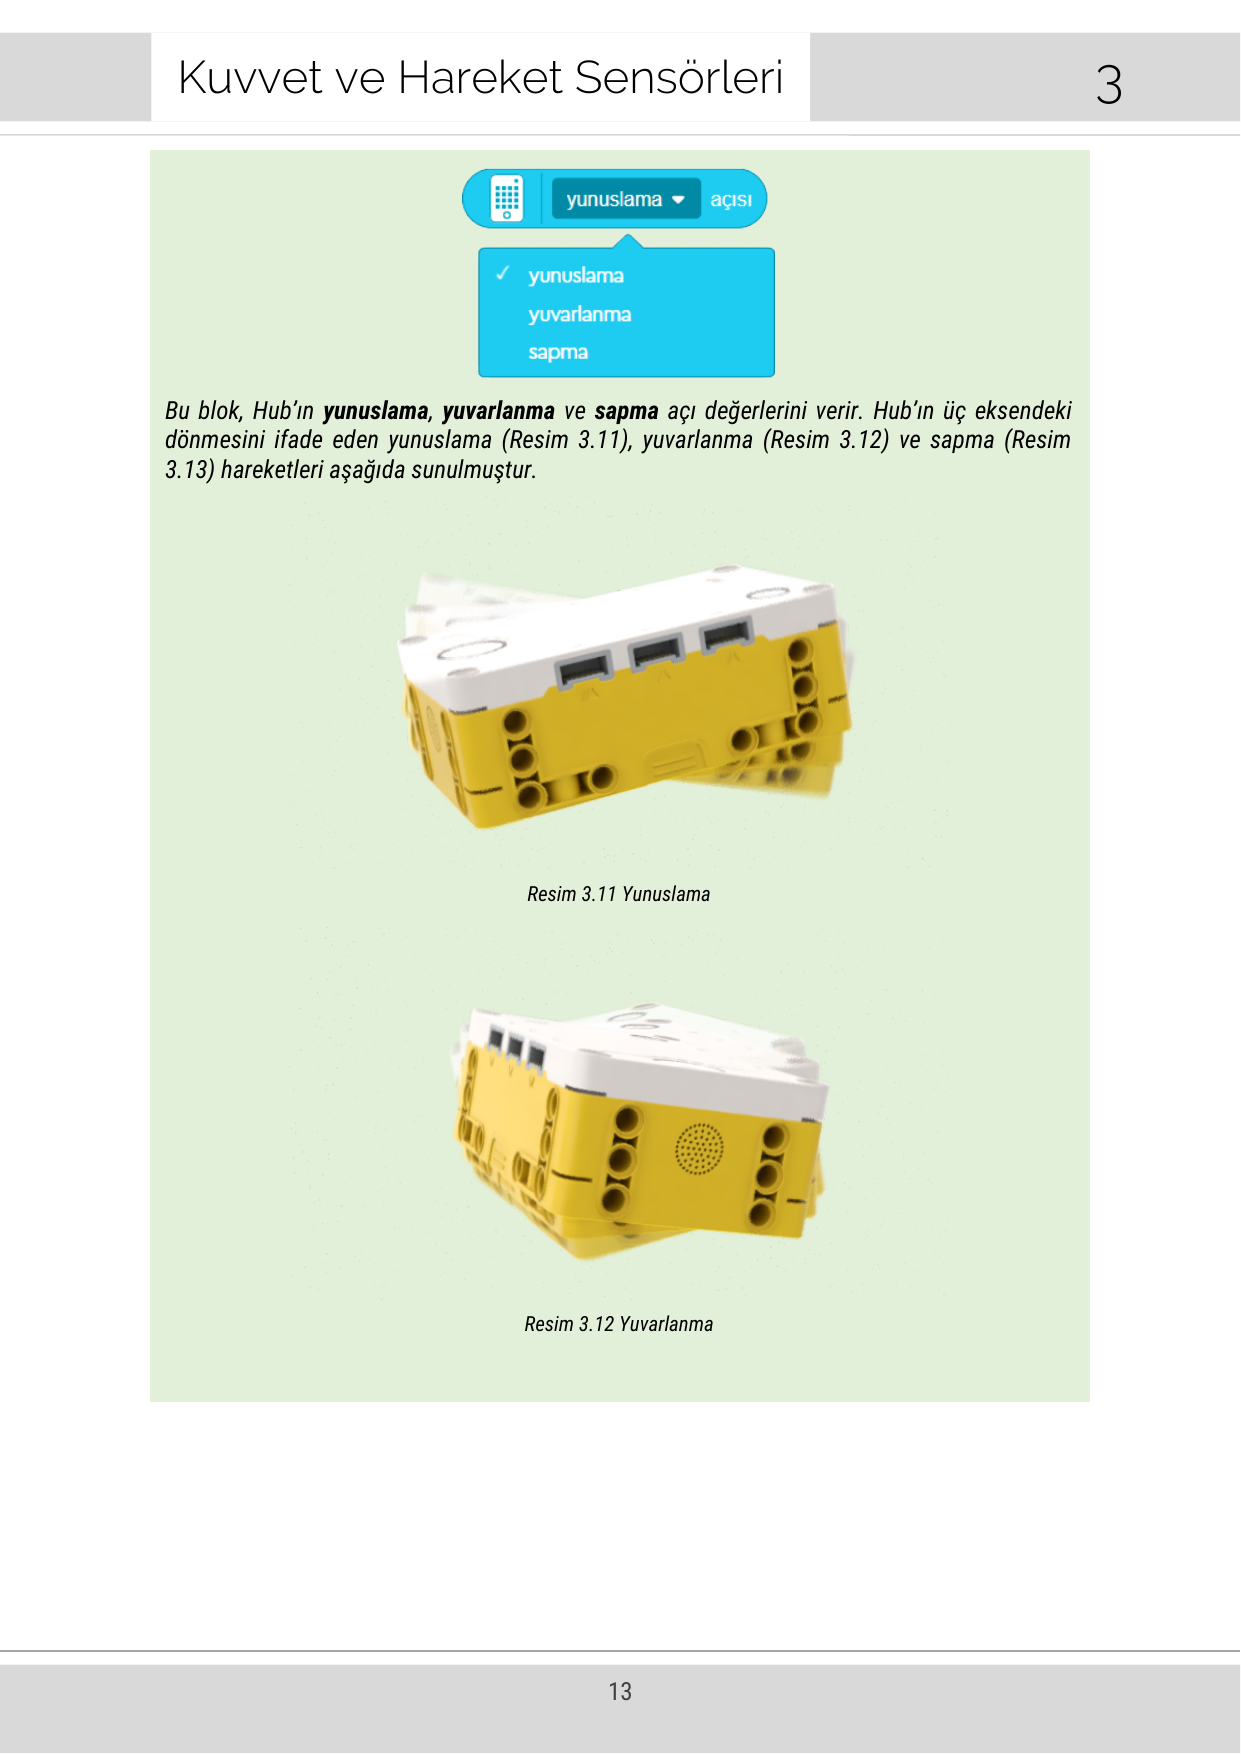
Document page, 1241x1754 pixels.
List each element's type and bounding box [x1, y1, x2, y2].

picture [288, 927, 952, 1300]
picture [288, 496, 952, 870]
picture [457, 165, 784, 384]
table_cell [150, 150, 1090, 1402]
